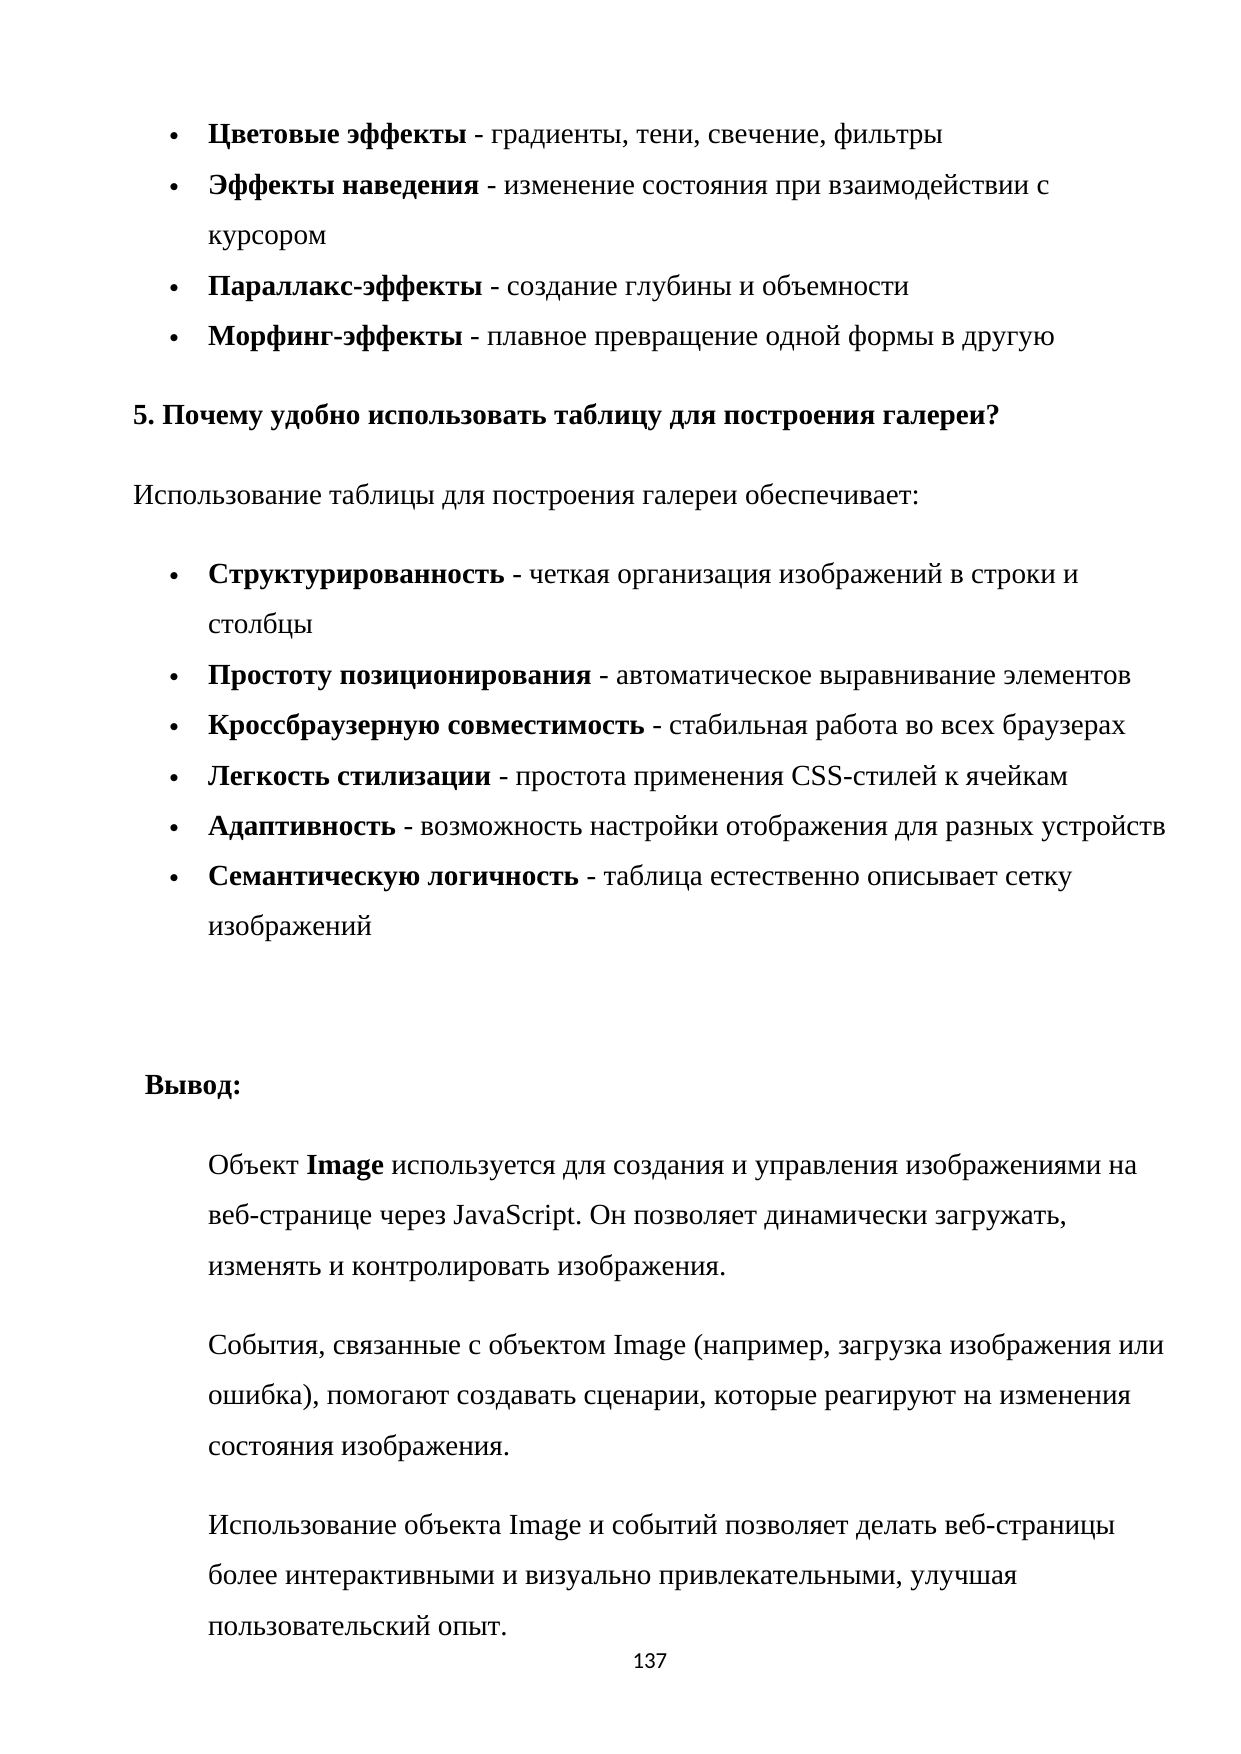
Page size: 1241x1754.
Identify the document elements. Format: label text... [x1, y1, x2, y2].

list Легкость стилизации - простота применения CSS-стилей к ячейкам [170, 758, 1166, 791]
text Вывод: [144, 1067, 1155, 1101]
list Эффекты наведения - изменение состояния при взаимодействии с курсором [170, 167, 1166, 251]
subtitle 5. Почему удобно использовать таблицу для построения галереи? [133, 397, 1166, 431]
list Морфинг-эффекты - плавное превращение одной формы в другую [170, 318, 1166, 351]
list Семантическую логичность - таблица естественно описывает сетку изображений [170, 858, 1166, 942]
list Структурированность - четкая организация изображений в строки и столбцы [170, 556, 1166, 640]
text Использование объекта Image и событий позволяет делать веб-страницы более интерактивными и визуально привлекательными, улучшая пользовательский опыт. [208, 1507, 1166, 1641]
text Объект Image используется для создания и управления изображениями на веб-странице через JavaScript. Он позволяет динамически загружать, изменять и контролировать изображения. [208, 1147, 1166, 1281]
list Параллакс-эффекты - создание глубины и объемности [170, 268, 1166, 301]
list Адаптивность - возможность настройки отображения для разных устройств [170, 808, 1166, 841]
text Использование таблицы для построения галереи обеспечивает: [133, 477, 1166, 510]
list Цветовые эффекты - градиенты, тени, свечение, фильтры [170, 117, 1166, 150]
list Кроссбраузерную совместимость - стабильная работа во всех браузерах [170, 707, 1166, 741]
text События, связанные с объектом Image (например, загрузка изображения или ошибка), помогают создавать сценарии, которые реагируют на изменения состояния изображения. [208, 1327, 1166, 1461]
list Простоту позиционирования - автоматическое выравнивание элементов [170, 657, 1166, 691]
